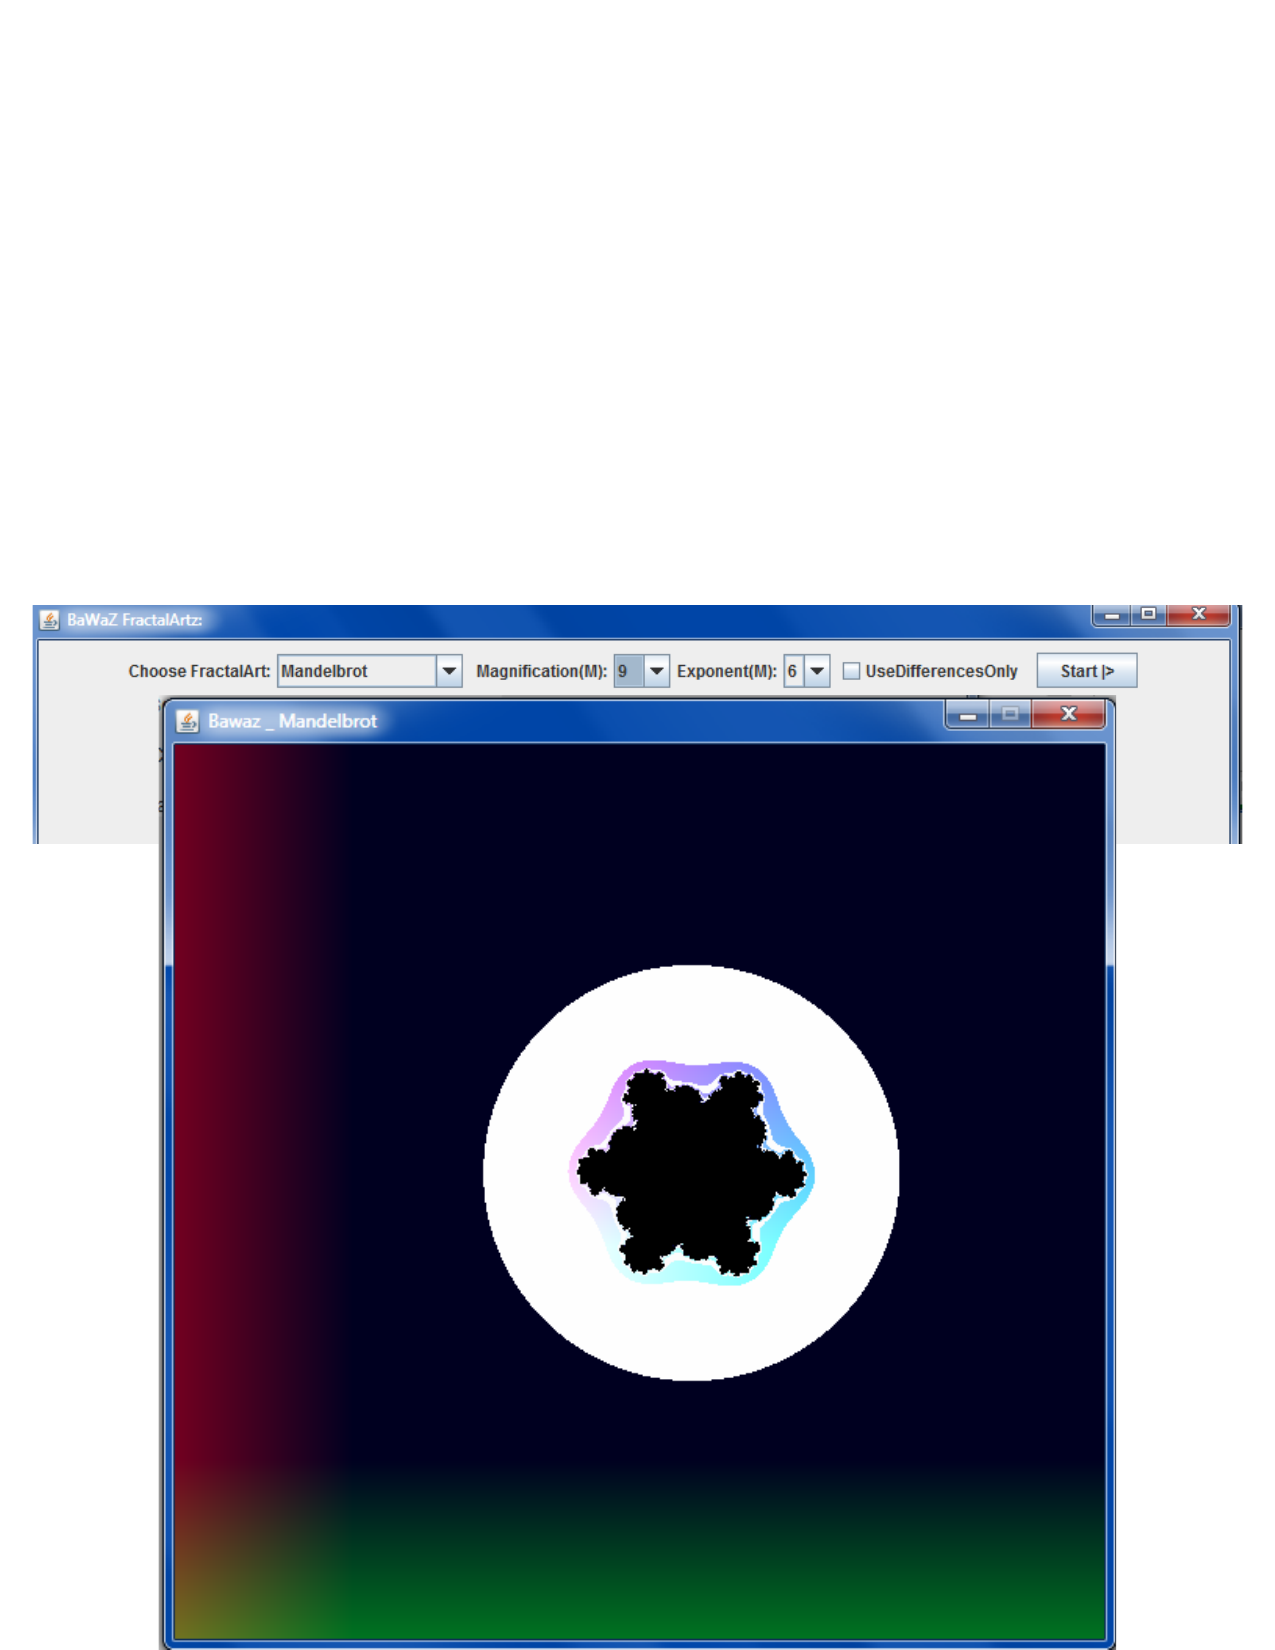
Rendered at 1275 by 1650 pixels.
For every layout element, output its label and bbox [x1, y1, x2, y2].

picture [32, 605, 1243, 1650]
